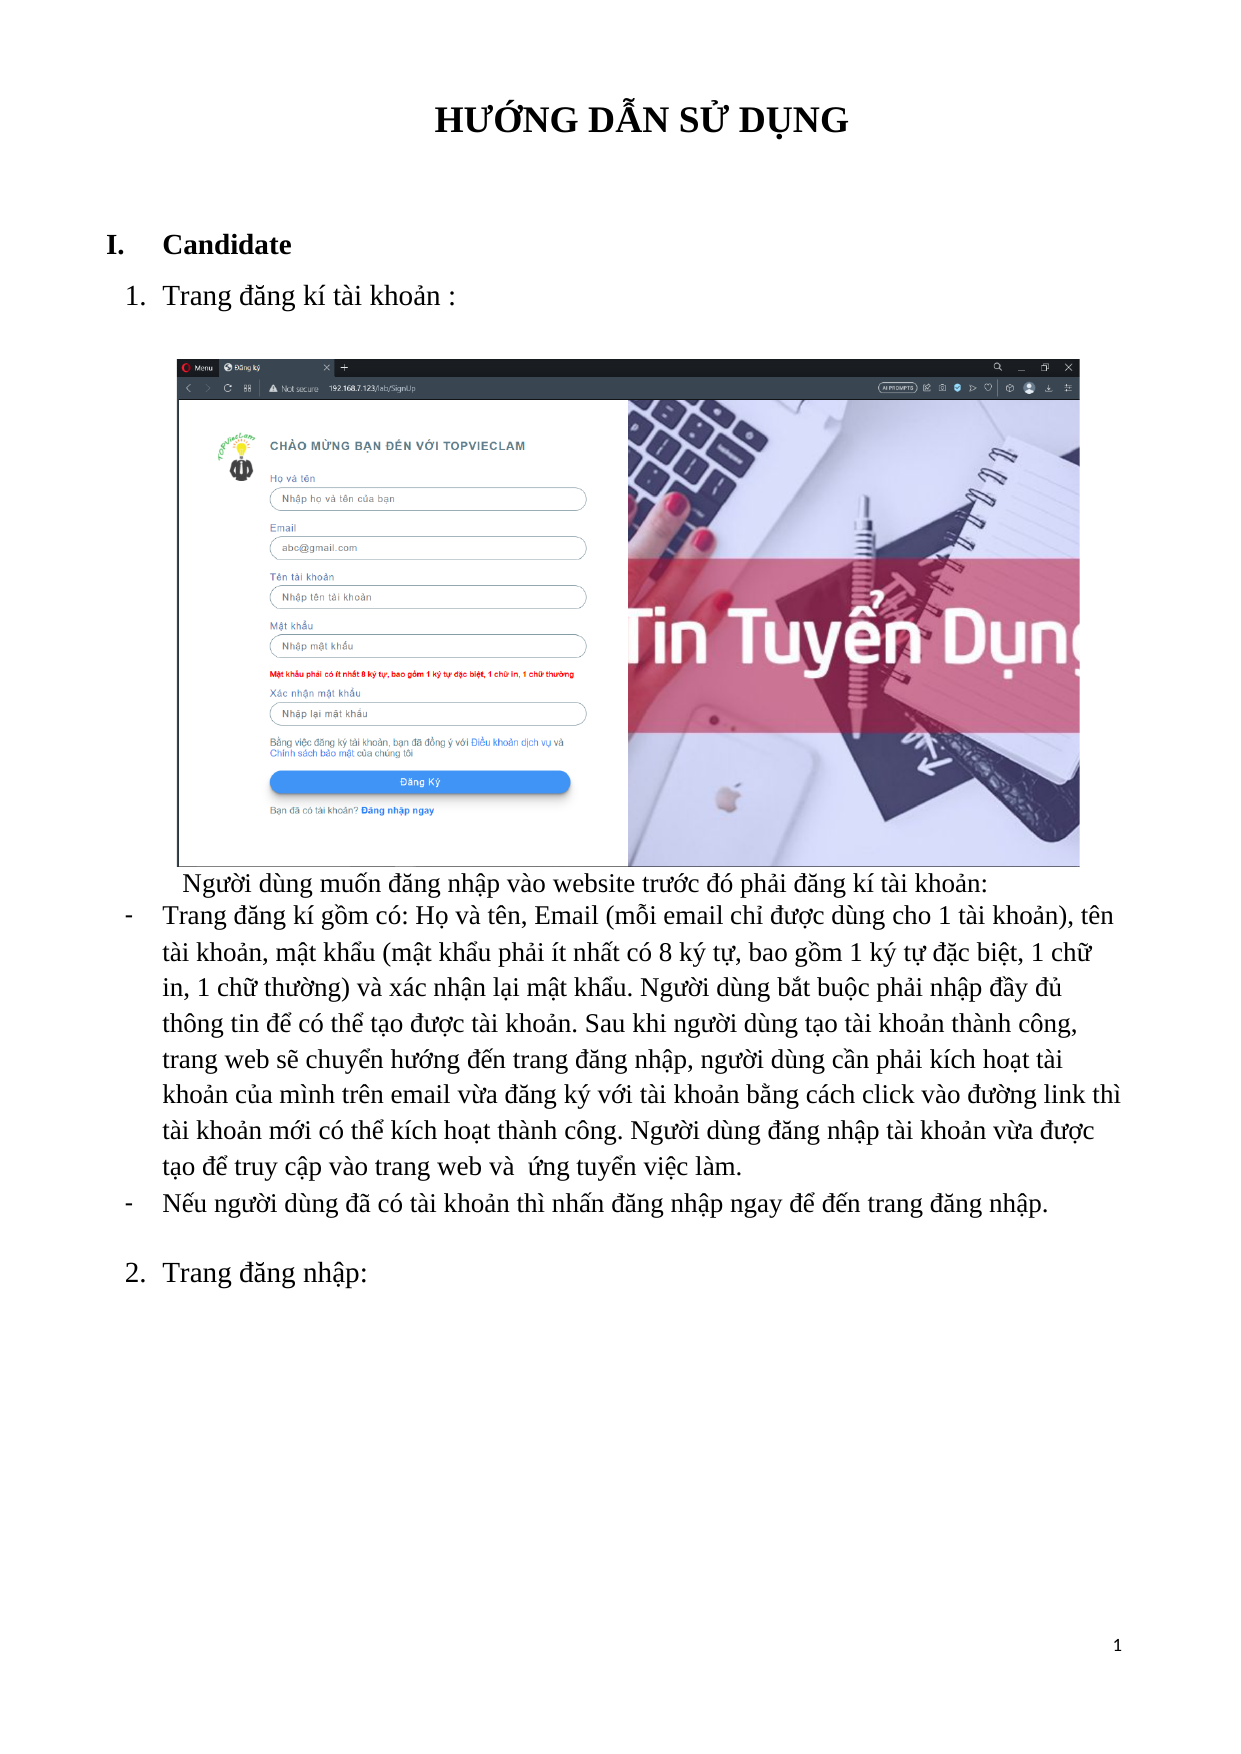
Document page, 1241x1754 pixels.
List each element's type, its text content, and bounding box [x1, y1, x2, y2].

list Trang đăng kí gồm có: Họ và tên, Email (mỗi email chỉ được dùng cho 1 tài khoản), tên tài khoản, mật khẩu (mật khẩu phải ít nhất có 8 ký tự, bao gồm 1 ký tự đặc biệt, 1 chữ in, 1 chữ thường) và xác nhận lại mật khẩu. Người dùng bắt buộc phải nhập đầy đủ thông tin để có thể tạo được tài khoản. Sau khi người dùng tạo tài khoản thành công, trang web sẽ chuyển hướng đến trang đăng nhập, người dùng cần phải kích hoạt tài khoản của mình trên email vừa đăng ký với tài khoản bằng cách click vào đường link thì tài khoản mới có thể kích hoạt thành công. Người dùng đăng nhập tài khoản vừa được tạo để truy cập vào trang web và ứng tuyển việc làm. [124, 898, 1122, 1181]
list Nếu người dùng đã có tài khoản thì nhấn đăng nhập ngay để đến trang đăng nhập. [124, 1186, 1122, 1219]
list Trang đăng kí tài khoản : [124, 278, 1122, 311]
picture [176, 359, 1080, 867]
text Người dùng muốn đăng nhập vào website trước đó phải đăng kí tài khoản: [162, 867, 1122, 898]
text HƯỚNG DẪN SỬ DỤNG [162, 98, 1122, 141]
list Trang đăng nhập: [124, 1255, 1122, 1288]
list Candidate [124, 227, 1122, 261]
